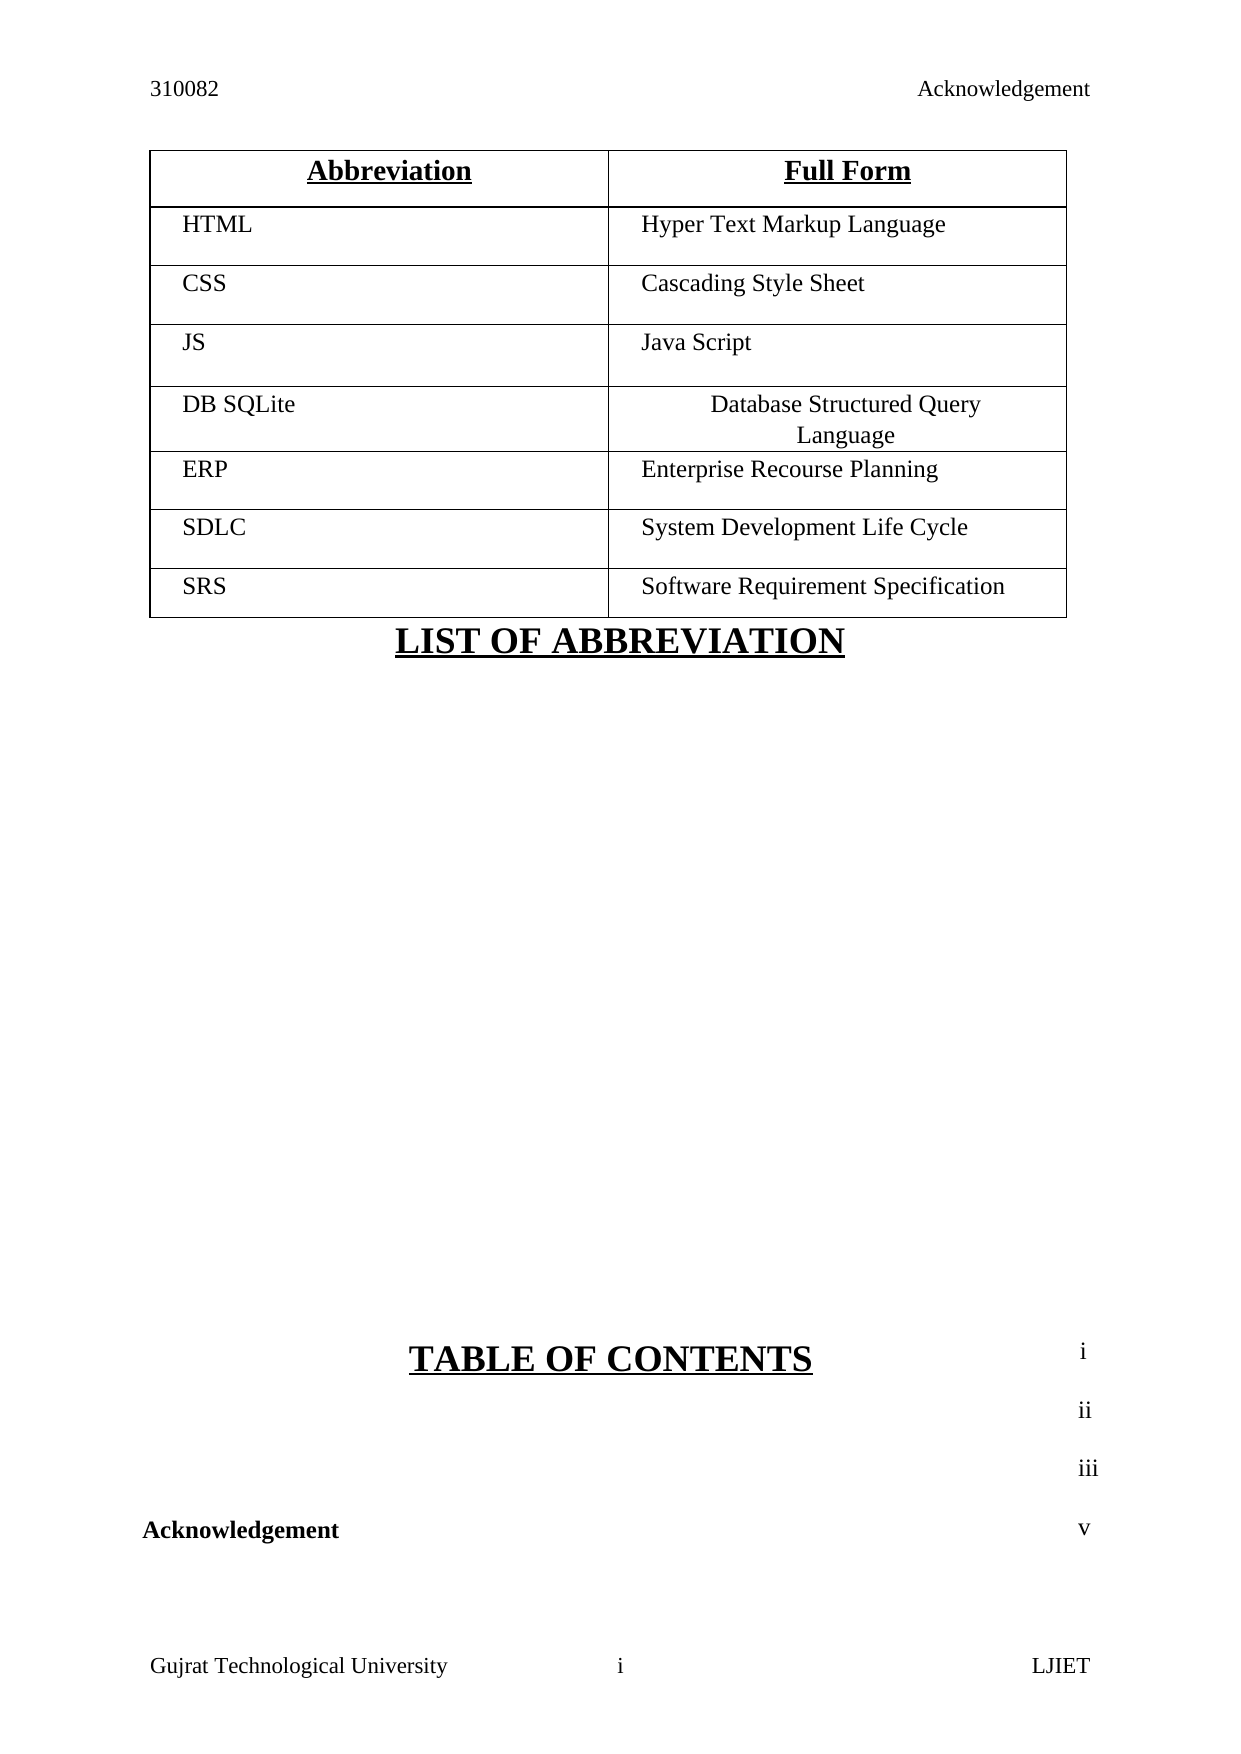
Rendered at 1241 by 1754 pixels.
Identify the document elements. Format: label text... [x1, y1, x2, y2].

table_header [931, 1311, 1208, 1604]
table_header Abbreviation [151, 151, 608, 206]
table_cell Software Requirement Specification [609, 569, 1066, 617]
table_cell DB SQLite [151, 387, 608, 451]
table_header Full Form [609, 151, 1066, 206]
table_cell Hyper Text Markup Language [609, 208, 1066, 265]
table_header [34, 1311, 931, 1604]
table_cell System Development Life Cycle [609, 510, 1066, 568]
table_cell SRS [151, 569, 608, 617]
table_cell Cascading Style Sheet [609, 266, 1066, 324]
table_cell Enterprise Recourse Planning [609, 452, 1066, 509]
table_cell HTML [151, 208, 608, 265]
table_cell Database Structured Query Language [609, 387, 1066, 451]
table_cell JS [151, 325, 608, 386]
table_cell CSS [151, 266, 608, 324]
table_cell SDLC [151, 510, 608, 568]
table_cell Java Script [609, 325, 1066, 386]
text LIST OF ABBREVIATION [150, 618, 1090, 661]
table_cell ERP [151, 452, 608, 509]
